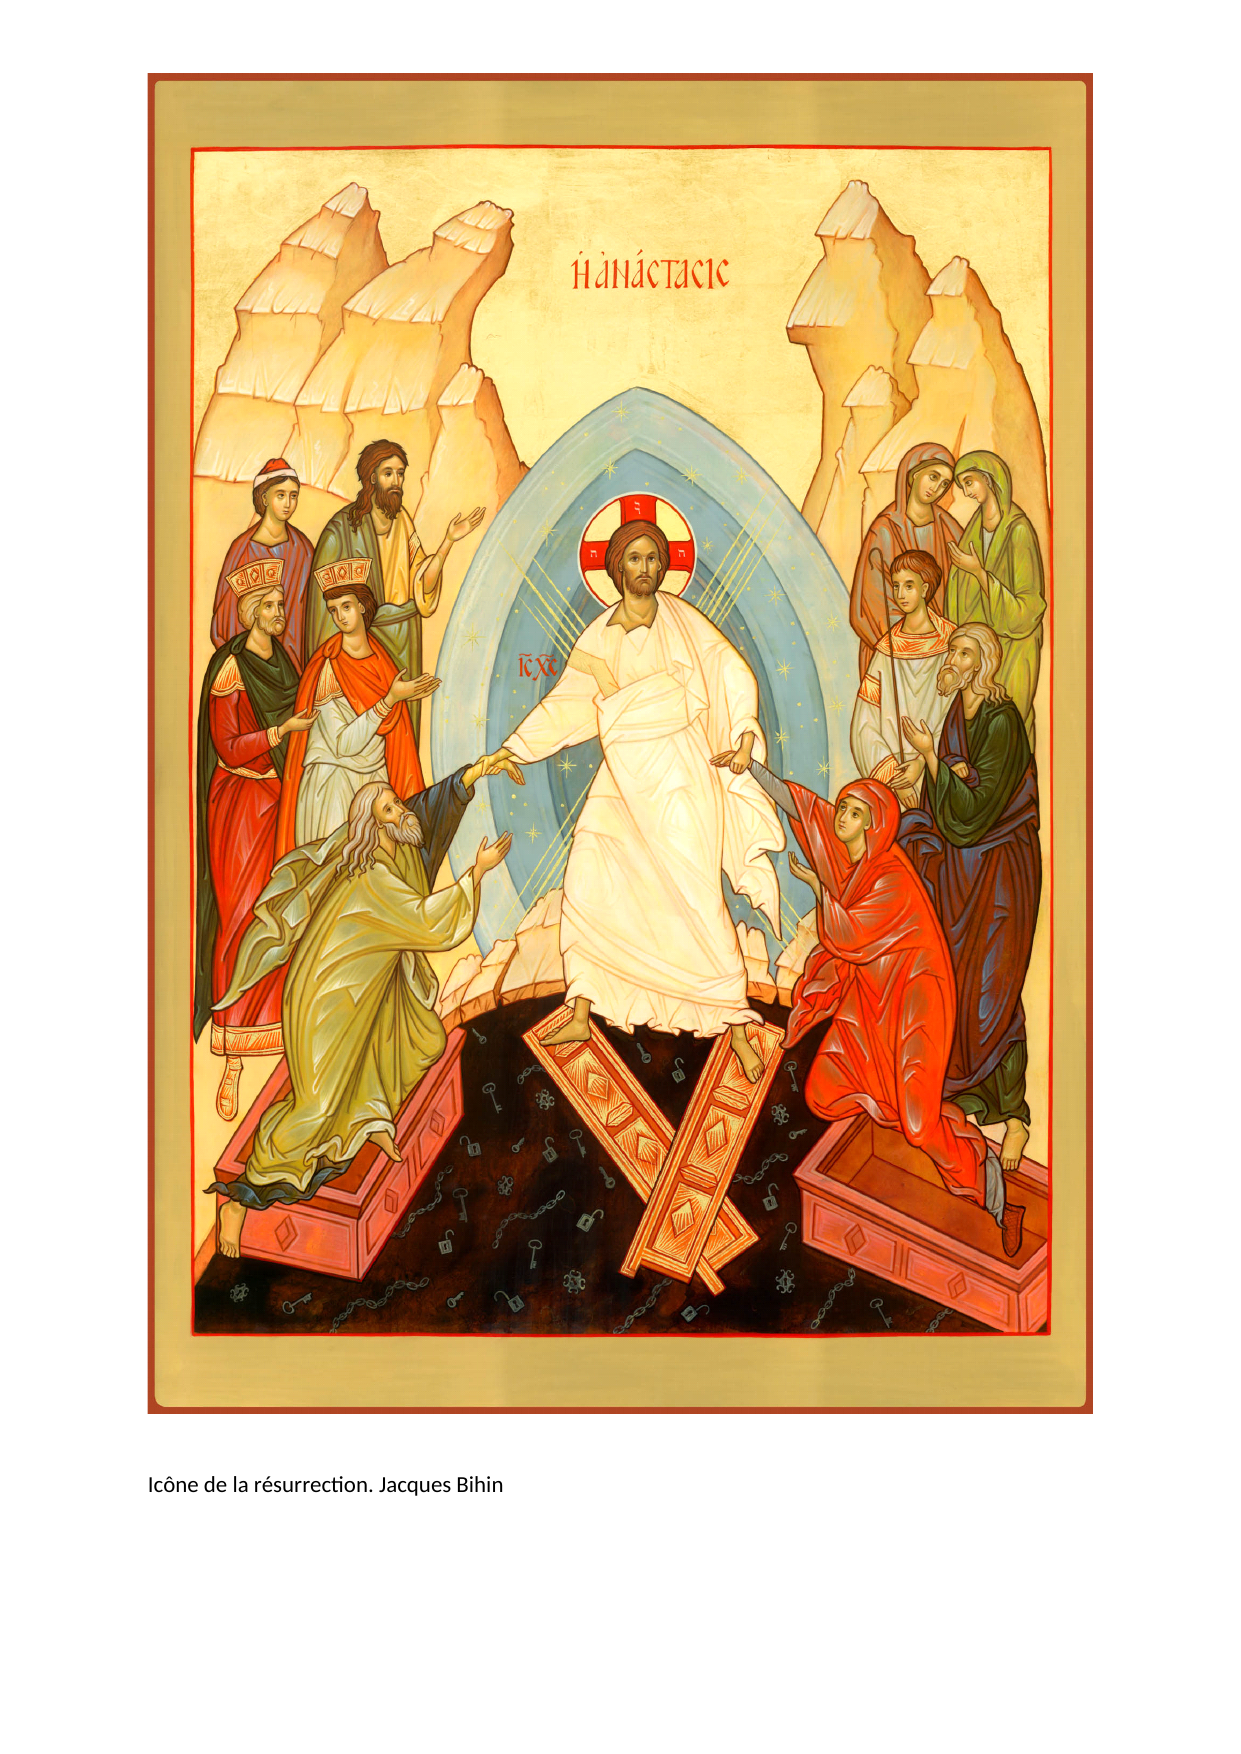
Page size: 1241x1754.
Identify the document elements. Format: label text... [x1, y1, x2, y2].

text Icône de la résurrection. Jacques Bihin [148, 1470, 1107, 1498]
picture [147, 73, 1093, 1414]
